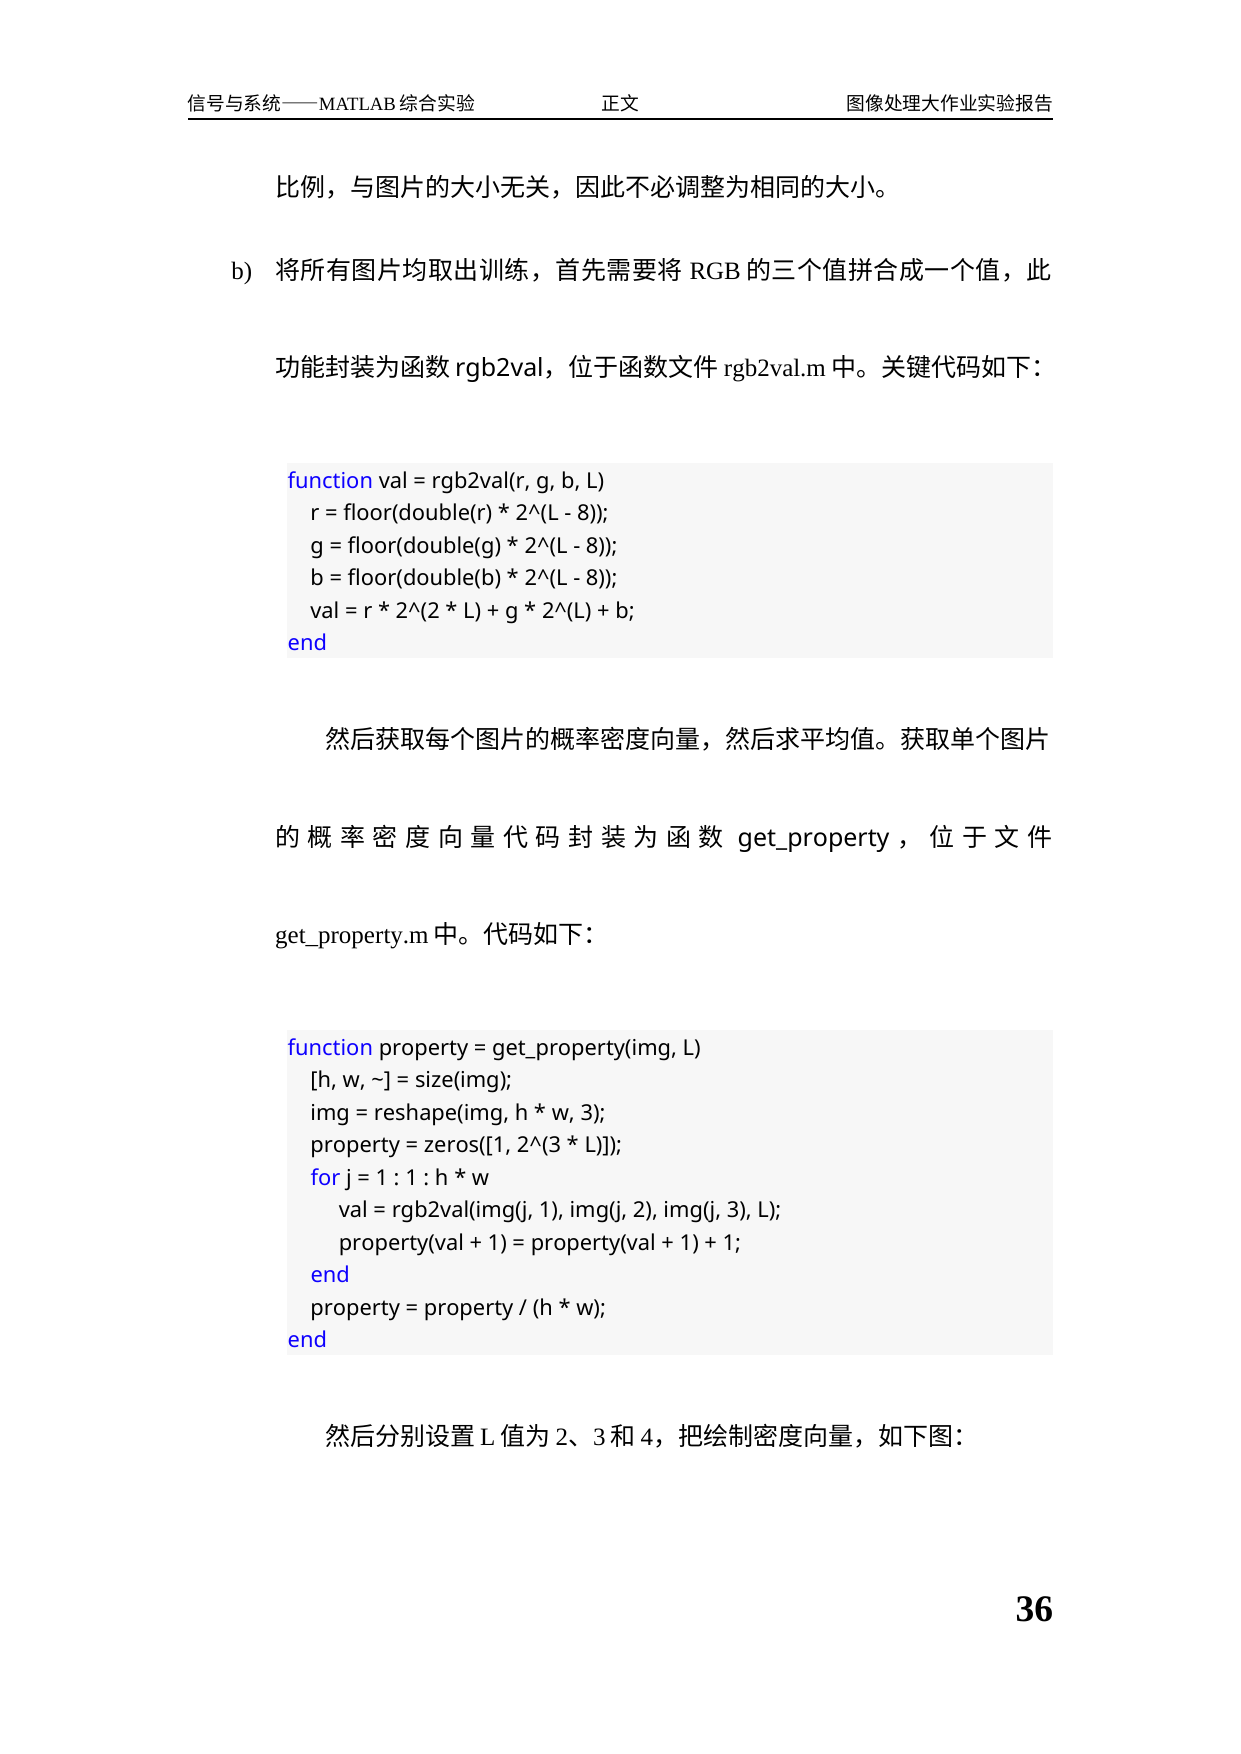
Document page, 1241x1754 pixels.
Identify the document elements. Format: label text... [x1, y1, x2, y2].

text r = floor(double(r) * 2^(L - 8)); [287, 496, 1053, 528]
text property(val + 1) = property(val + 1) + 1; [287, 1225, 1053, 1258]
text end [287, 1323, 1053, 1355]
text b = floor(double(b) * 2^(L - 8)); [287, 561, 1053, 593]
text end [287, 1258, 1053, 1290]
text val = r * 2^(2 * L) + g * 2^(L) + b; [287, 593, 1053, 626]
text function val = rgb2val(r, g, b, L) [287, 463, 1053, 496]
text function property = get_property(img, L) [287, 1030, 1053, 1063]
text property = zeros([1, 2^(3 * L)]); [287, 1128, 1053, 1160]
list 然后获取每个图片的概率密度向量，然后求平均值。获取单个图片的概率密度向量代码封装为函数get_property，位于文件get_property.m中。代码如下： [275, 705, 1053, 965]
text for j = 1 : 1 : h * w [287, 1160, 1053, 1193]
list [231, 153, 1053, 218]
text img = reshape(img, h * w, 3); [287, 1095, 1053, 1128]
text end [287, 626, 1053, 658]
list 将所有图片均取出训练，首先需要将RGB的三个值拼合成一个值，此功能封装为函数rgb2val，位于函数文件rgb2val.m中。关键代码如下： [231, 236, 1053, 398]
text g = floor(double(g) * 2^(L - 8)); [287, 528, 1053, 561]
text val = rgb2val(img(j, 1), img(j, 2), img(j, 3), L); [287, 1193, 1053, 1225]
list 然后分别设置L值为2、3和4，把绘制密度向量，如下图： [275, 1402, 1053, 1467]
text property = property / (h * w); [287, 1290, 1053, 1323]
text [h, w, ~] = size(img); [287, 1063, 1053, 1095]
